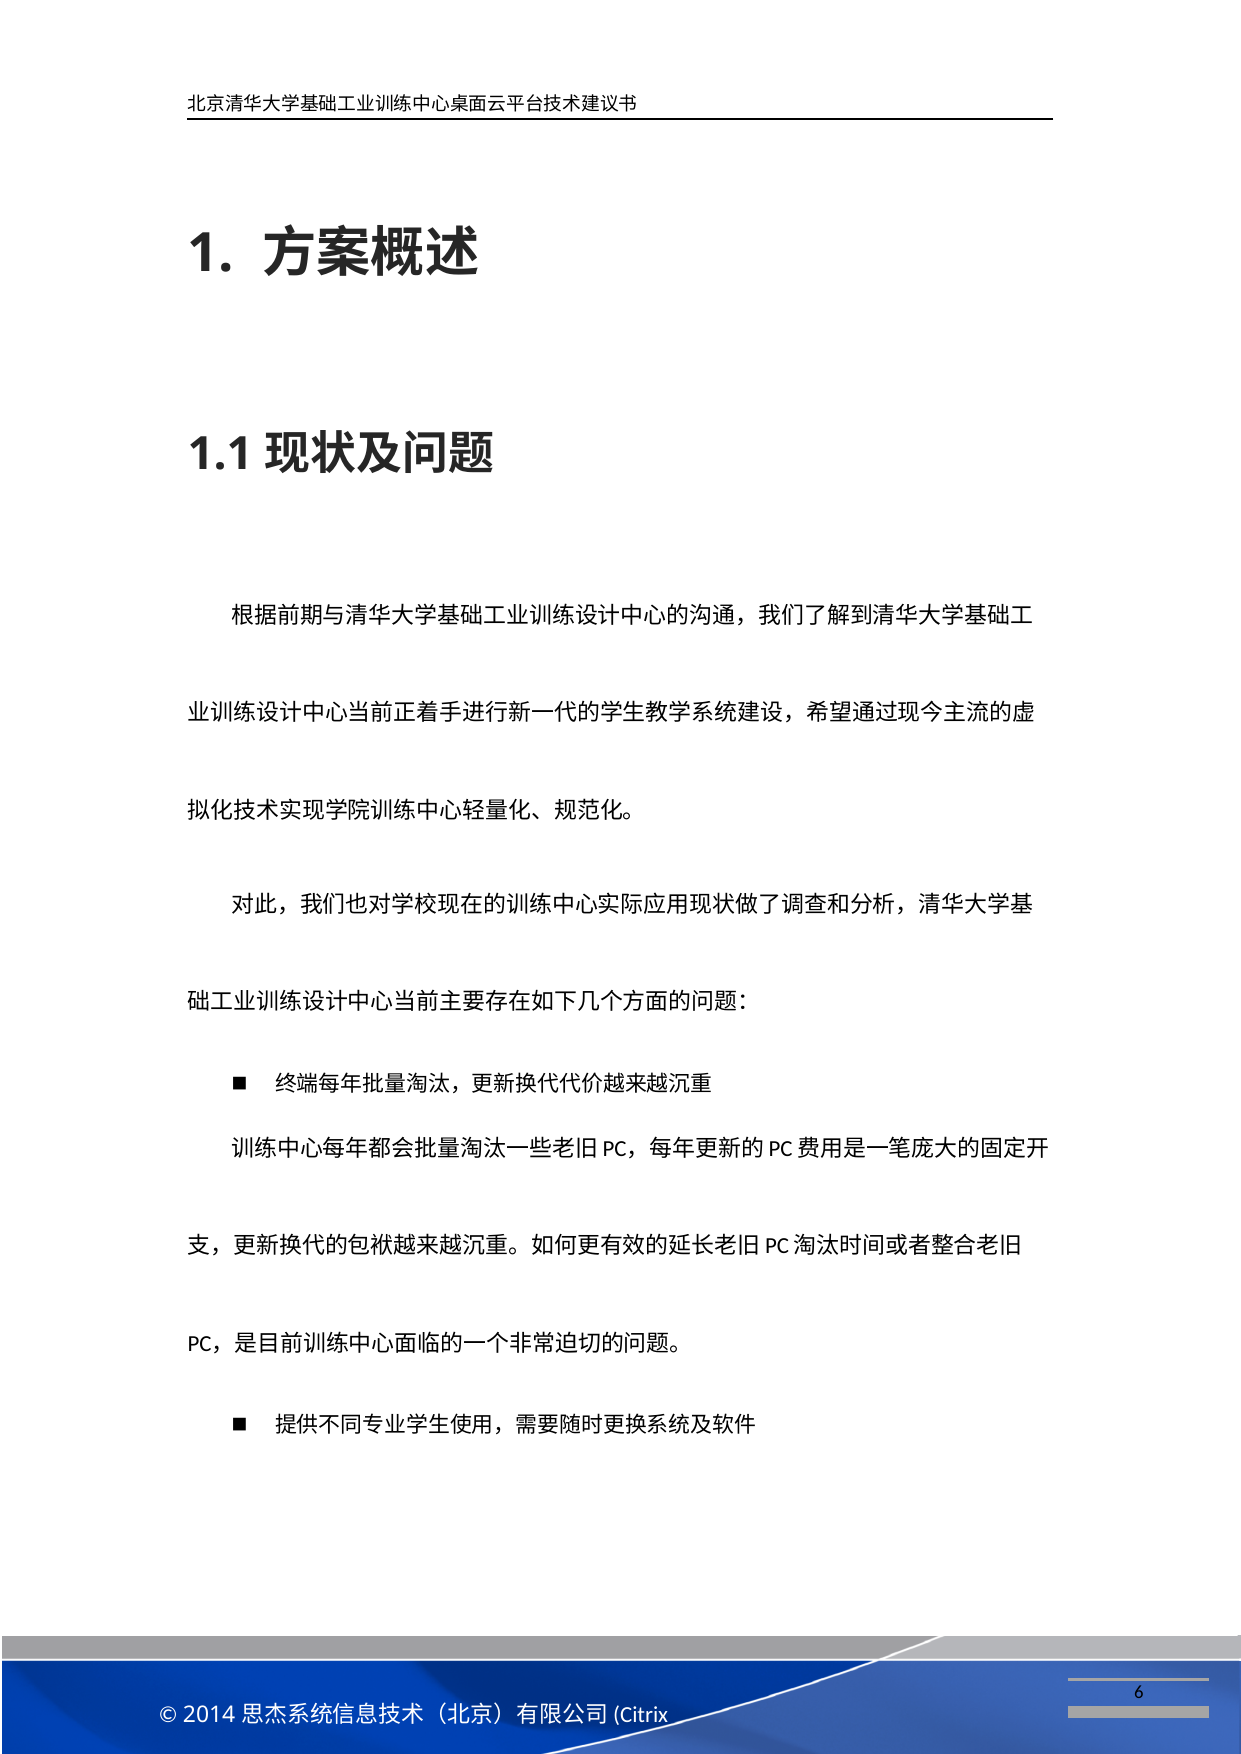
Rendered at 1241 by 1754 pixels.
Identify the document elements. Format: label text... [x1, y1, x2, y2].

picture [3, 1635, 1241, 1754]
text 对此，我们也对学校现在的训练中心实际应用现状做了调查和分析，清华大学基础工业训练设计中心当前主要存在如下几个方面的问题： [187, 870, 1053, 1032]
text 根据前期与清华大学基础工业训练设计中心的沟通，我们了解到清华大学基础工业训练设计中心当前正着手进行新一代的学生教学系统建设，希望通过现今主流的虚拟化技术实现学院训练中心轻量化、规范化。 [187, 581, 1053, 841]
text 提供不同专业学生使用，需要随时更换系统及软件 [231, 1407, 1053, 1439]
text 终端每年批量淘汰，更新换代代价越来越沉重 [231, 1065, 1053, 1098]
subtitle 方案概述 [187, 199, 1053, 297]
text 训练中心每年都会批量淘汰一些老旧PC，每年更新的PC费用是一笔庞大的固定开支，更新换代的包袱越来越沉重。如何更有效的延长老旧PC淘汰时间或者整合老旧PC，是目前训练中心面临的一个非常迫切的问题。 [187, 1114, 1053, 1374]
subtitle 1.1 现状及问题 [187, 401, 1053, 499]
